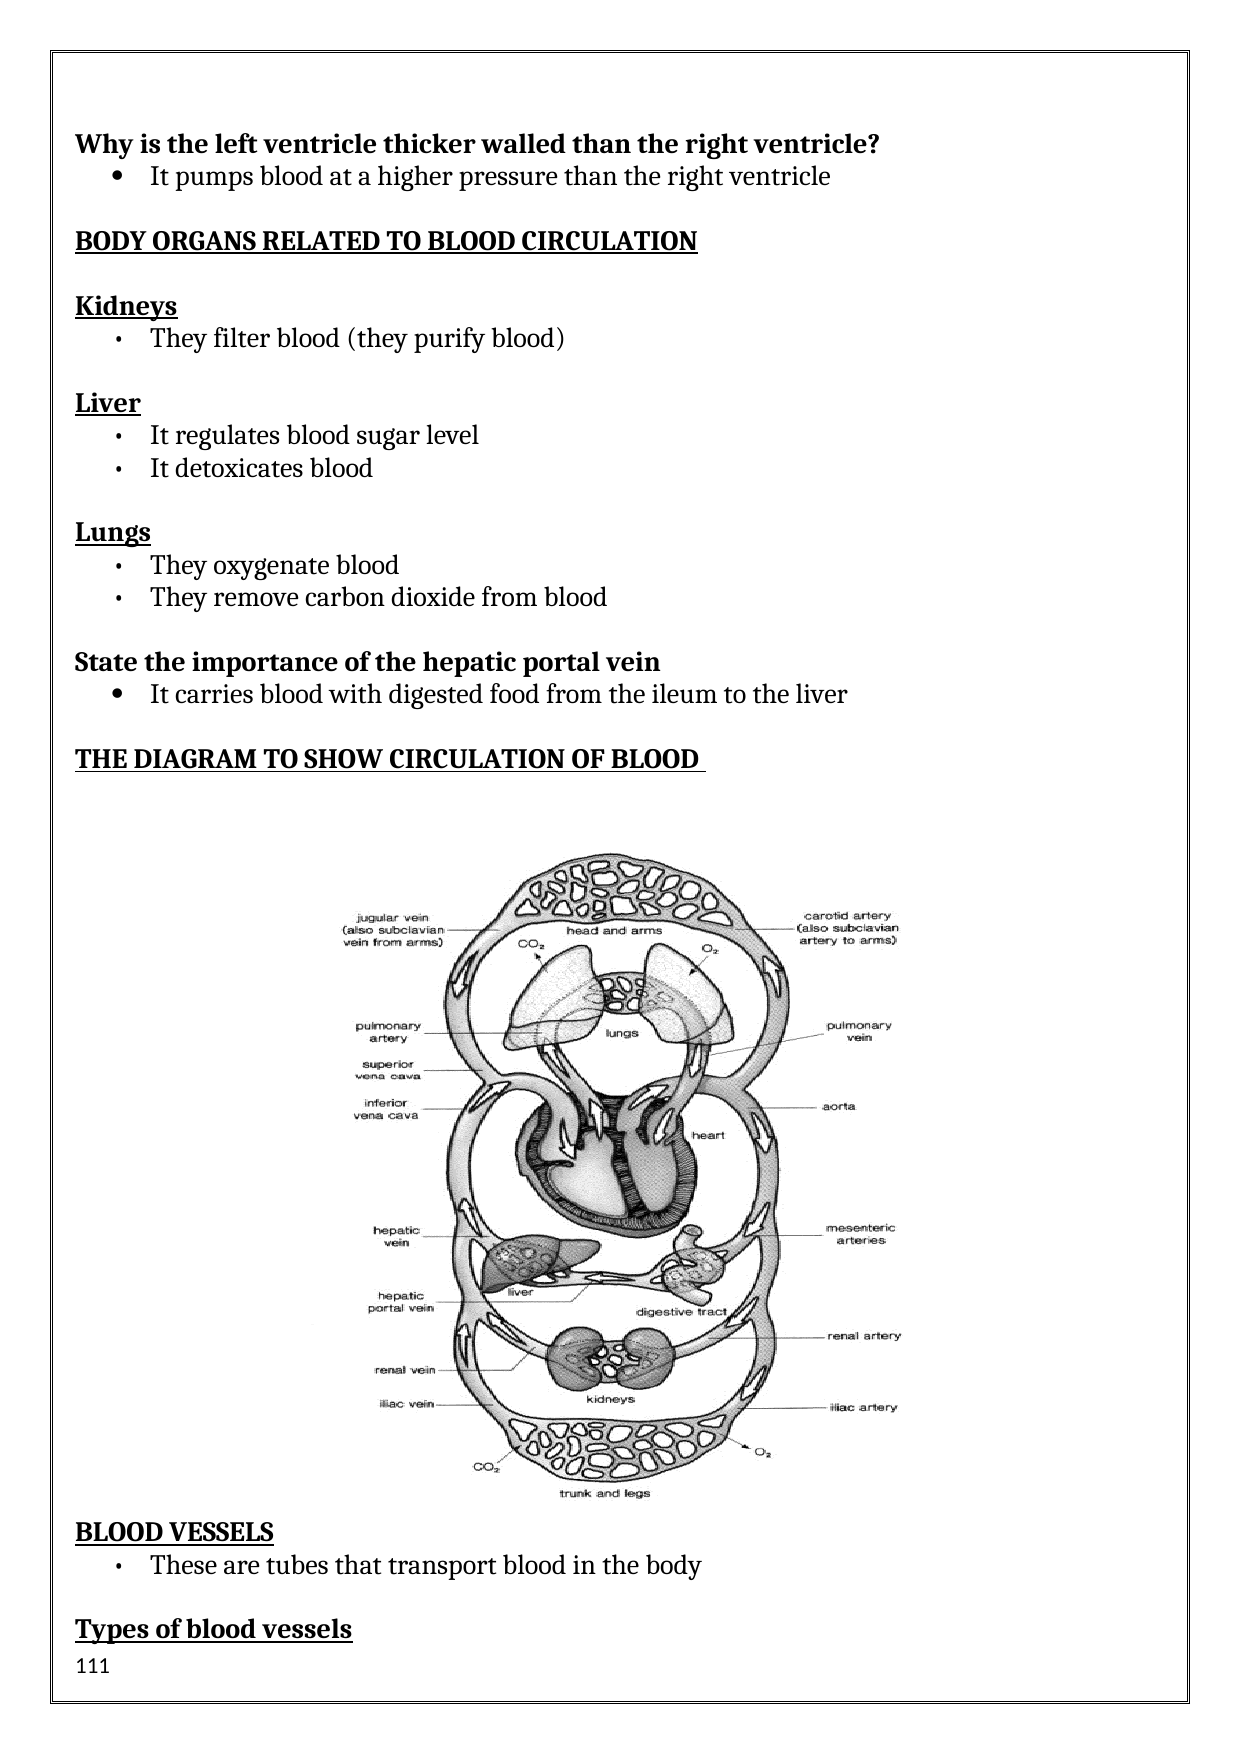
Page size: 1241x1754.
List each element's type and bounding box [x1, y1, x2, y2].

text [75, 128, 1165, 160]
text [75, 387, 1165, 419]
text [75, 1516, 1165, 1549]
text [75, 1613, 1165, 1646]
picture [306, 831, 926, 1510]
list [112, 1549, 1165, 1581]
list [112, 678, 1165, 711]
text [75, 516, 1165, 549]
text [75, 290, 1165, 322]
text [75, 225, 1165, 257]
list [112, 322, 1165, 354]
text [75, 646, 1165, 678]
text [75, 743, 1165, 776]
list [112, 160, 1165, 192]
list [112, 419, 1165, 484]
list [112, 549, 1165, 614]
